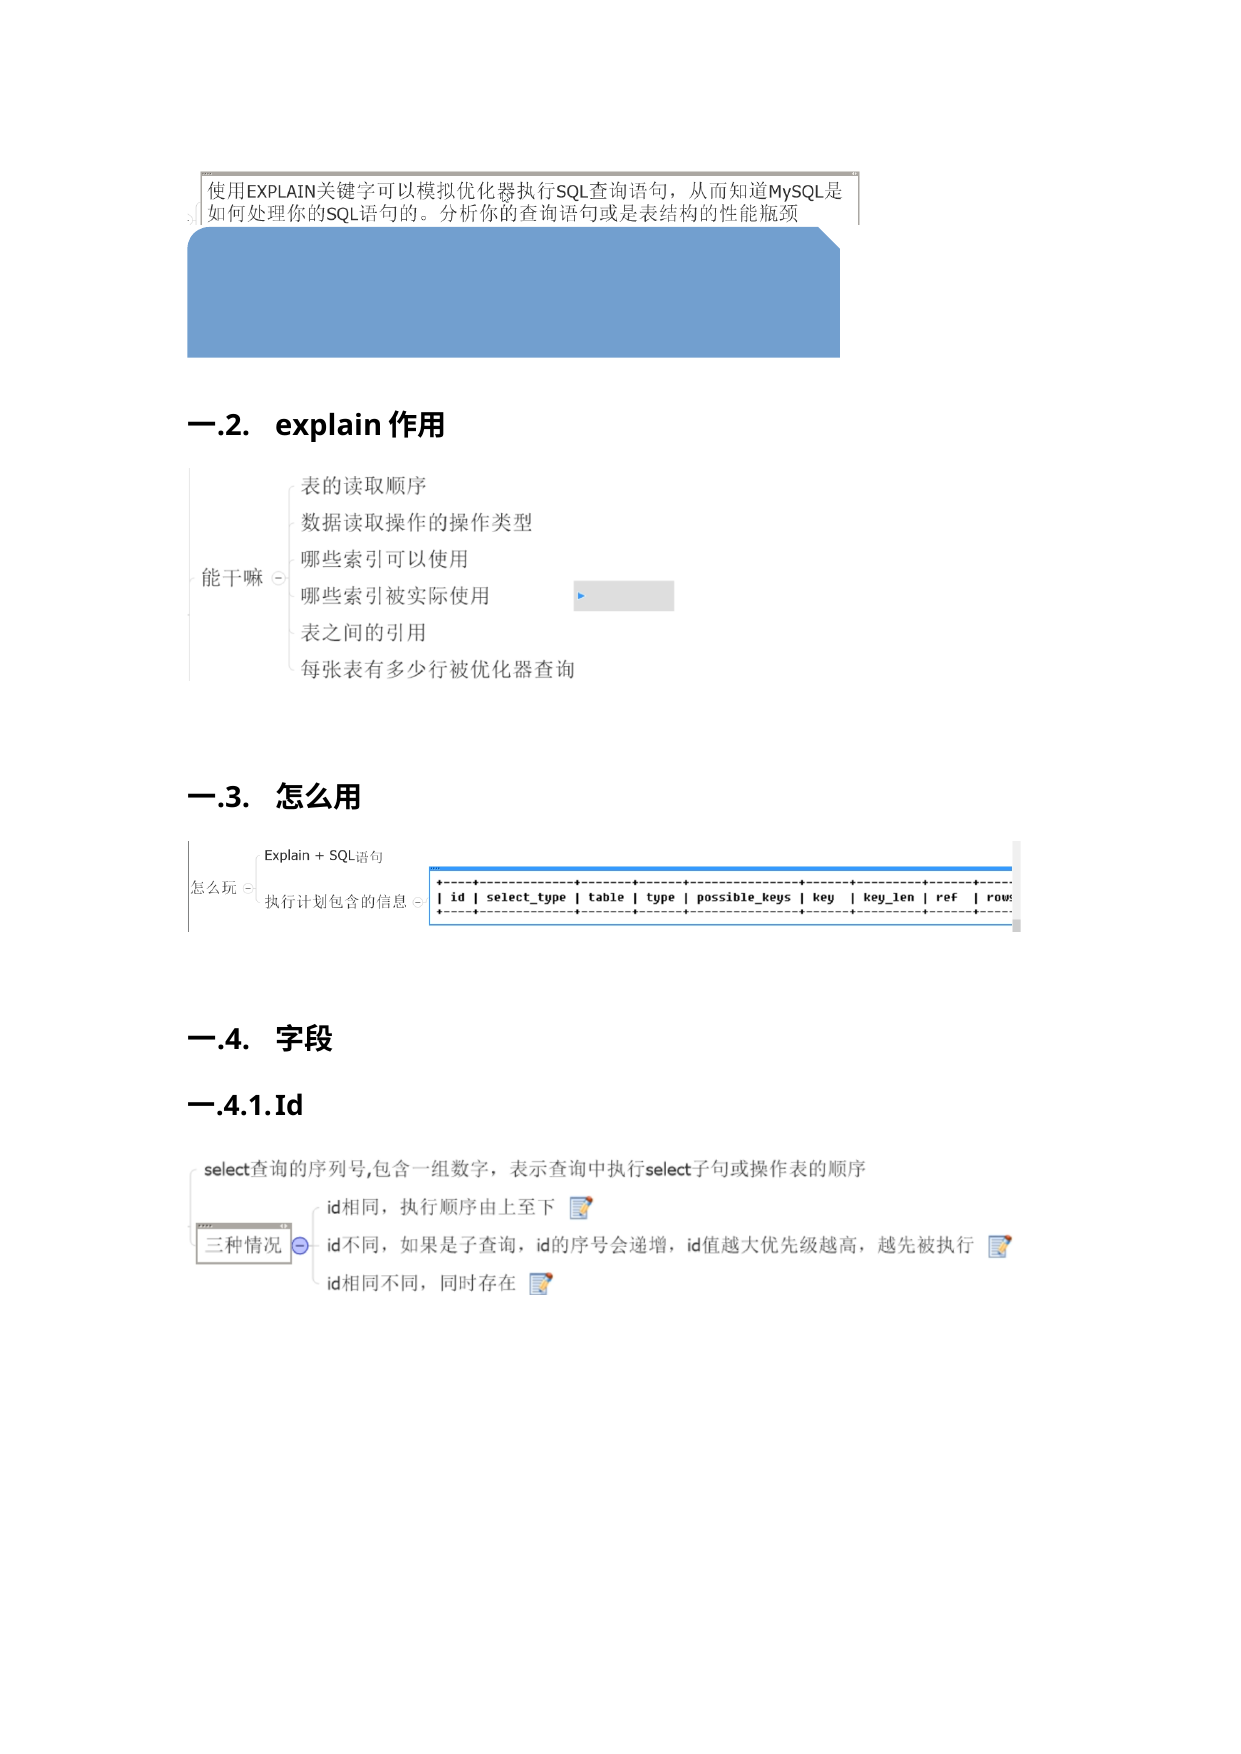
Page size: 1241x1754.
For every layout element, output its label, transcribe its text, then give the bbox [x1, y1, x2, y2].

subtitle Id [187, 1083, 1053, 1124]
picture [187, 841, 1021, 932]
subtitle 字段 [187, 1033, 1053, 1054]
subtitle 怎么用 [187, 791, 1053, 812]
subtitle explain作用 [315, 419, 1053, 440]
subtitle explain作用 [187, 419, 311, 440]
picture [187, 162, 866, 225]
picture [187, 1152, 1053, 1295]
picture [187, 468, 718, 681]
